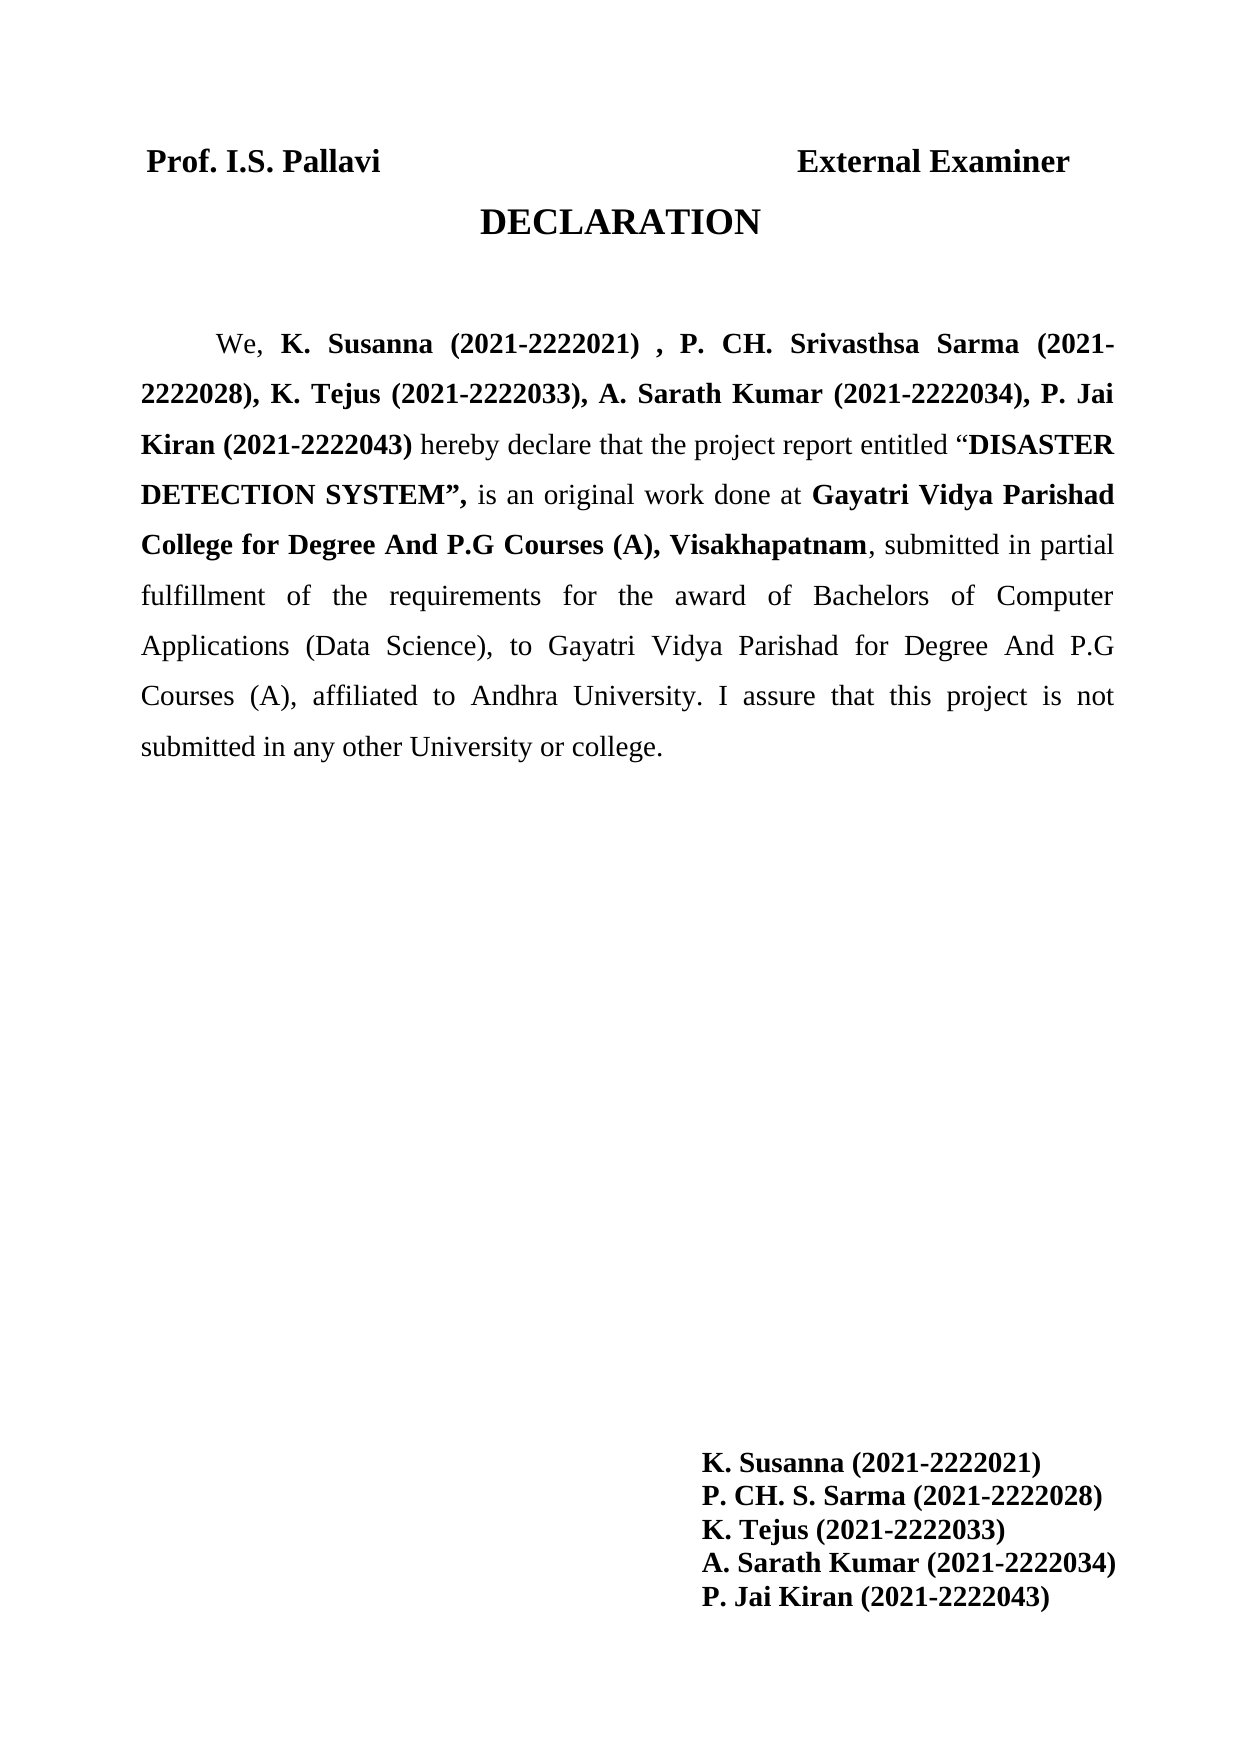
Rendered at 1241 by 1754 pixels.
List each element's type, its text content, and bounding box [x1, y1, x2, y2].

text DECLARATION [111, 199, 1129, 242]
text K. Tejus (2021-2222033) [702, 1512, 1129, 1546]
text A. Sarath Kumar (2021-2222034) [702, 1546, 1129, 1579]
text P. CH. S. Sarma (2021-2222028) [702, 1478, 1129, 1512]
text P. Jai Kiran (2021-2222043) [702, 1579, 1129, 1613]
text We, K. Susanna (2021-2222021) , P. CH. Srivasthsa Sarma (2021-2222028), K. Tejus (2021-2222033), A. Sarath Kumar (2021-2222034), P. Jai Kiran (2021-2222043) hereby declare that the project report entitled “DISASTER DETECTION SYSTEM”, is an original work done at Gayatri Vidya Parishad College for Degree And P.G Courses (A), Visakhapatnam, submitted in partial fulfillment of the requirements for the award of Bachelors of Computer Applications (Data Science), to Gayatri Vidya Parishad for Degree And P.G Courses (A), affiliated to Andhra University. I assure that this project is not submitted in any other University or college. [141, 326, 1115, 762]
text Prof. I.S. Pallavi External Examiner [96, 142, 1115, 180]
text K. Susanna (2021-2222021) [702, 1445, 1129, 1478]
